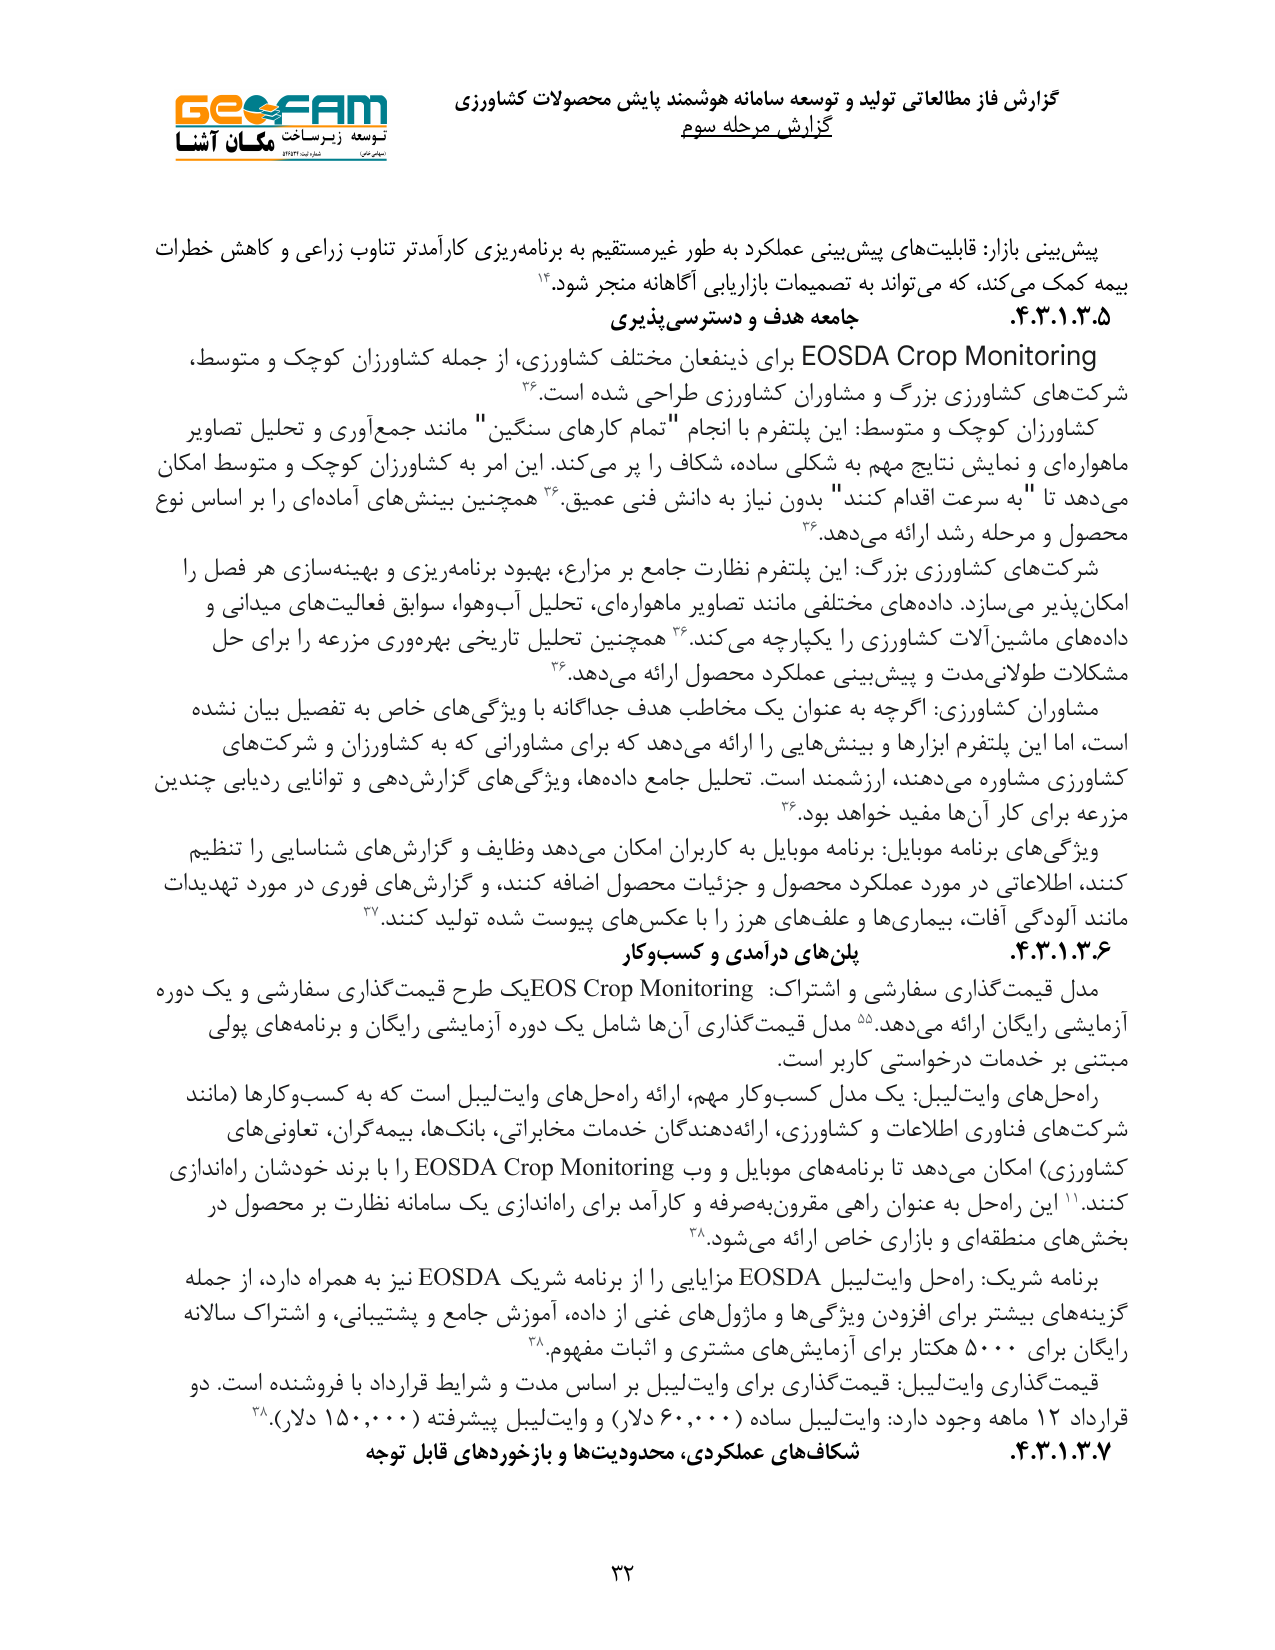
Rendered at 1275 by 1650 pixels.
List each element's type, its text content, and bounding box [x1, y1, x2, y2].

subtitle پلن‌های درآمدی و کسب‌وکار [148, 941, 1009, 968]
picture [174, 89, 389, 168]
text مدل قیمت‌گذاری سفارشی و اشتراک: EOS Crop Monitoringیک طرح قیمت‌گذاری سفارشی و یک دوره آزمایشی رایگان ارائه می‌دهد.55 مدل قیمت‌گذاری آن‌ها شامل یک دوره آزمایشی رایگان و برنامه‌های پولی مبتنی بر خدمات درخواستی کاربر است. [148, 973, 1127, 1077]
text ویژگی‌های برنامه موبایل: برنامه موبایل به کاربران امکان می‌دهد وظایف و گزارش‌های شناسایی را تنظیم کنند، اطلاعاتی در مورد عملکرد محصول و جزئیات محصول اضافه کنند، و گزارش‌های فوری در مورد تهدیدات مانند آلودگی آفات، بیماری‌ها و علف‌های هرز را با عکس‌های پیوست شده تولید کنند.37 [148, 836, 1127, 935]
text کشاورزان کوچک و متوسط: این پلتفرم با انجام "تمام کارهای سنگین" مانند جمع‌آوری و تحلیل تصاویر ماهواره‌ای و نمایش نتایج مهم به شکلی ساده، شکاف را پر می‌کند. این امر به کشاورزان کوچک و متوسط امکان می‌دهد تا "به سرعت اقدام کنند" بدون نیاز به دانش فنی عمیق.36 همچنین بینش‌های آماده‌ای را بر اساس نوع محصول و مرحله رشد ارائه می‌دهد.36 [148, 416, 1127, 550]
subtitle جامعه هدف و دسترسی‌پذیری [148, 306, 1009, 333]
text قیمت‌گذاری وایت‌لیبل: قیمت‌گذاری برای وایت‌لیبل بر اساس مدت و شرایط قرارداد با فروشنده است. دو قرارداد 12 ماهه وجود دارد: وایت‌لیبل ساده (60,000 دلار) و وایت‌لیبل پیشرفته (150,000 دلار).38 [148, 1371, 1127, 1435]
text مشاوران کشاورزی: اگرچه به عنوان یک مخاطب هدف جداگانه با ویژگی‌های خاص به تفصیل بیان نشده است، اما این پلتفرم ابزارها و بینش‌هایی را ارائه می‌دهد که برای مشاورانی که به کشاورزان و شرکت‌های کشاورزی مشاوره می‌دهند، ارزشمند است. تحلیل جامع داده‌ها، ویژگی‌های گزارش‌دهی و توانایی ردیابی چندین مزرعه برای کار آن‌ها مفید خواهد بود.36 [148, 696, 1127, 830]
subtitle شکاف‌های عملکردی، محدودیت‌ها و بازخوردهای قابل توجه [148, 1441, 1009, 1468]
text پیش‌بینی بازار: قابلیت‌های پیش‌بینی عملکرد به طور غیرمستقیم به برنامه‌ریزی کارآمدتر تناوب زراعی و کاهش خطرات بیمه کمک می‌کند، که می‌تواند به تصمیمات بازاریابی آگاهانه منجر شود.14 [148, 236, 1127, 301]
text راه‌حل‌های وایت‌لیبل: یک مدل کسب‌وکار مهم، ارائه راه‌حل‌های وایت‌لیبل است که به کسب‌وکارها (مانند شرکت‌های فناوری اطلاعات و کشاورزی، ارائه‌دهندگان خدمات مخابراتی، بانک‌ها، بیمه‌گران، تعاونی‌های کشاورزی) امکان می‌دهد تا برنامه‌های موبایل و وب EOSDA Crop Monitoring را با برند خودشان راه‌اندازی کنند.11 این راه‌حل به عنوان راهی مقرون‌به‌صرفه و کارآمد برای راه‌اندازی یک سامانه نظارت بر محصول در بخش‌های منطقه‌ای و بازاری خاص ارائه می‌شود.38 [148, 1082, 1127, 1256]
text EOSDA Crop Monitoring برای ذینفعان مختلف کشاورزی، از جمله کشاورزان کوچک و متوسط، شرکت‌های کشاورزی بزرگ و مشاوران کشاورزی طراحی شده است.36 [148, 339, 1127, 410]
text برنامه شریک: راه‌حل وایت‌لیبل EOSDA مزایایی را از برنامه شریک EOSDA نیز به همراه دارد، از جمله گزینه‌های بیشتر برای افزودن ویژگی‌ها و ماژول‌های غنی از داده، آموزش جامع و پشتیبانی، و اشتراک سالانه رایگان برای 5000 هکتار برای آزمایش‌های مشتری و اثبات مفهوم.38 [148, 1262, 1127, 1365]
text شرکت‌های کشاورزی بزرگ: این پلتفرم نظارت جامع بر مزارع، بهبود برنامه‌ریزی و بهینه‌سازی هر فصل را امکان‌پذیر می‌سازد. داده‌های مختلفی مانند تصاویر ماهواره‌ای، تحلیل آب‌وهوا، سوابق فعالیت‌های میدانی و داده‌های ماشین‌آلات کشاورزی را یکپارچه می‌کند.36 همچنین تحلیل تاریخی بهره‌وری مزرعه را برای حل مشکلات طولانی‌مدت و پیش‌بینی عملکرد محصول ارائه می‌دهد.36 [148, 556, 1127, 690]
